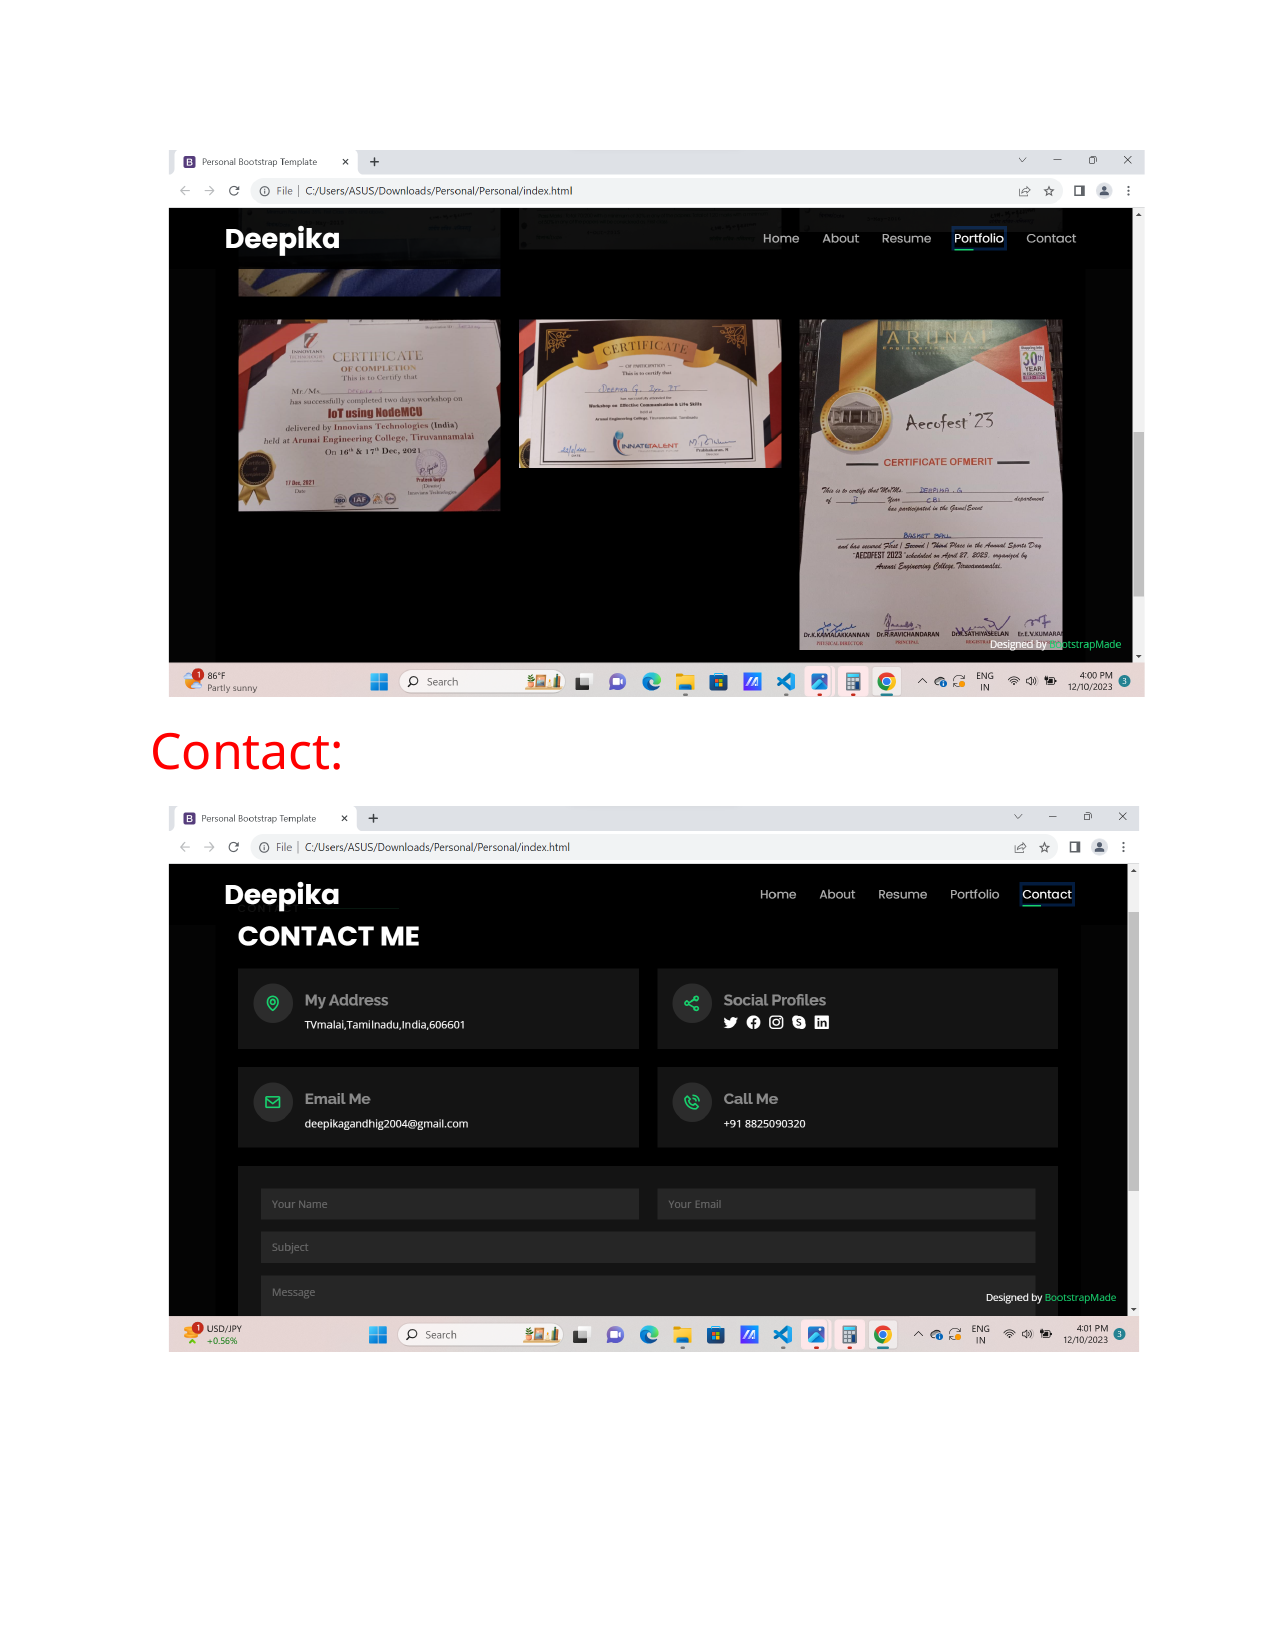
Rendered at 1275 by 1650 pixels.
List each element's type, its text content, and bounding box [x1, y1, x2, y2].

text Contact: [150, 716, 1125, 784]
